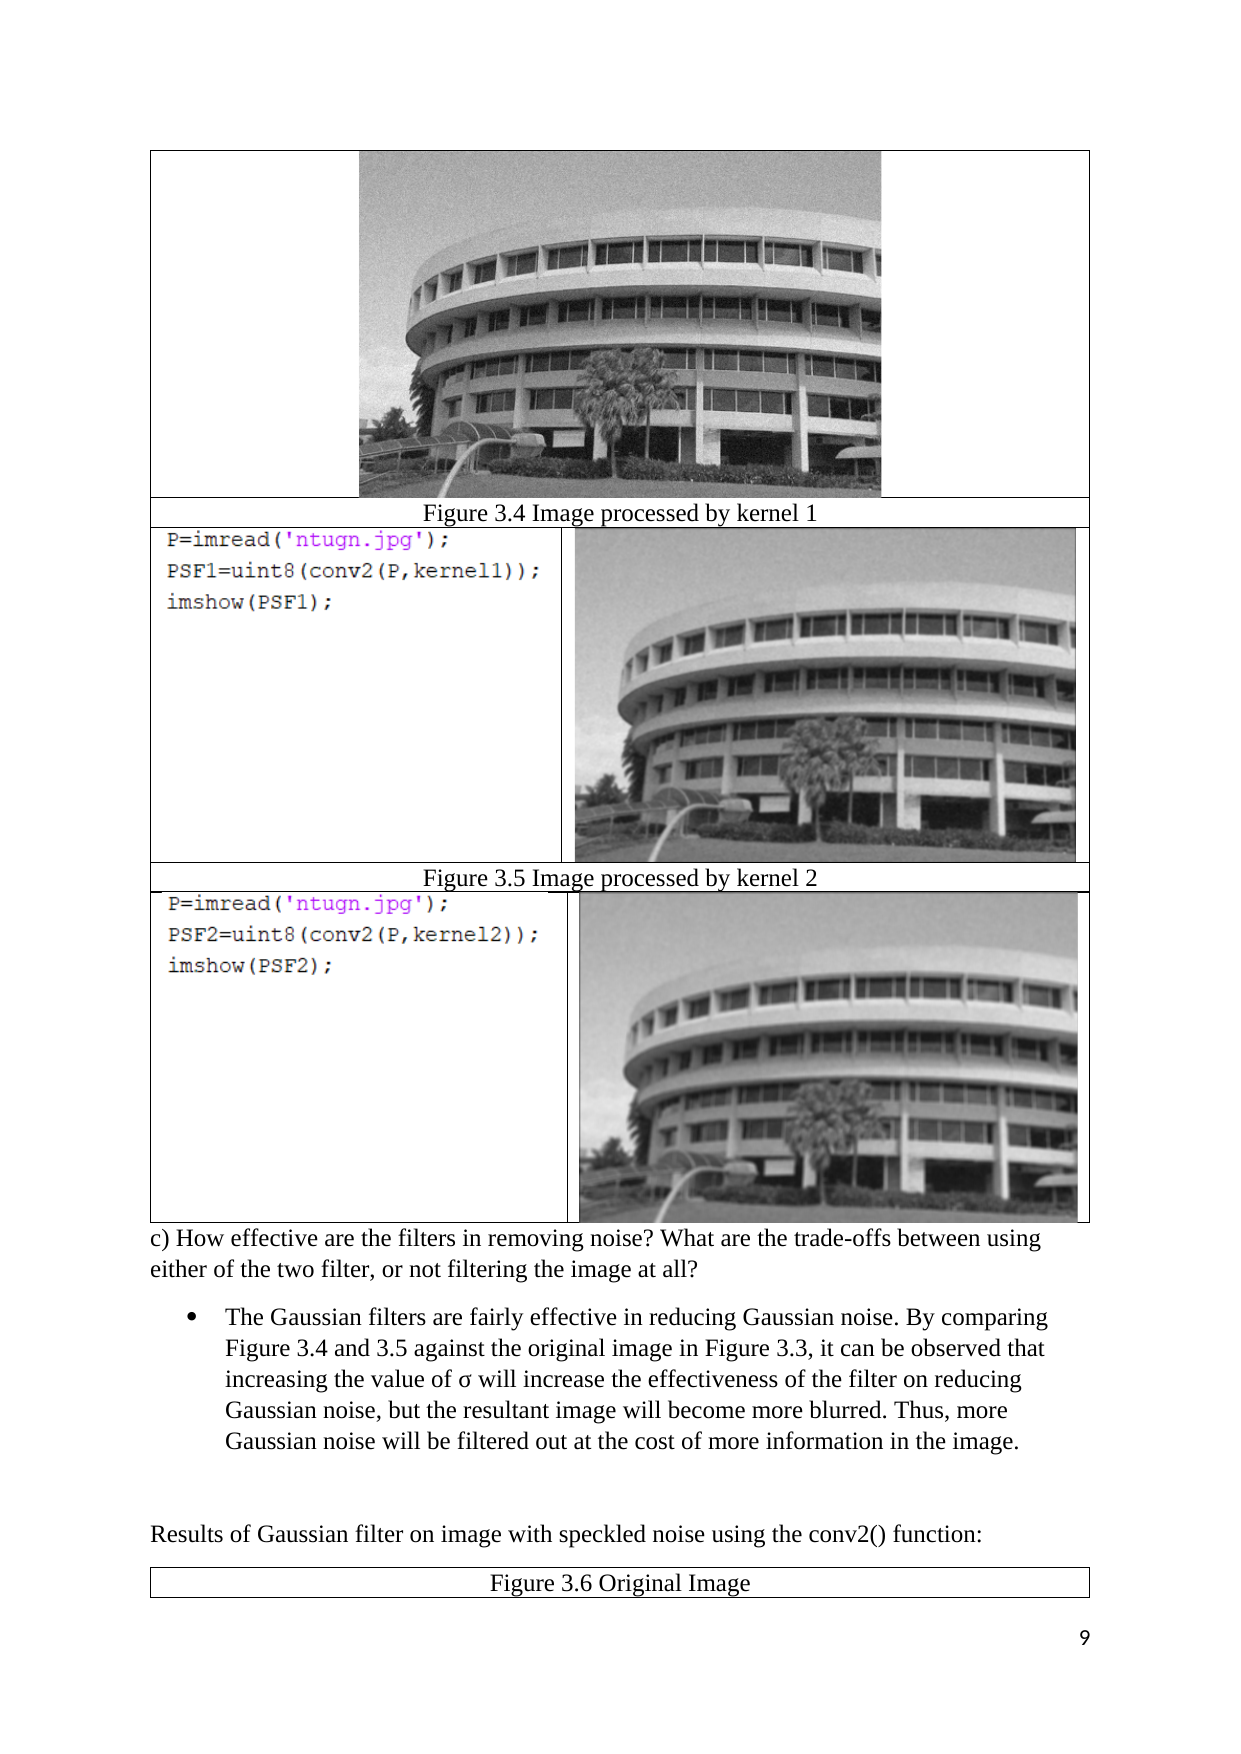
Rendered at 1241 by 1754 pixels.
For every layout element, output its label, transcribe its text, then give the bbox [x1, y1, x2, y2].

picture [358, 151, 882, 498]
picture [161, 892, 548, 984]
picture [161, 528, 548, 614]
picture [579, 892, 1078, 1223]
table_cell [882, 151, 1089, 497]
table_cell [568, 893, 579, 1222]
list The Gaussian filters are fairly effective in reducing Gaussian noise. By comparing Figure 3.4 and 3.5 against the original image in Figure 3.3, it can be observed that increasing the value of σ will increase the effectiveness of the filter on reducing Gaussian noise, but the resultant image will become more blurred. Thus, more Gaussian noise will be filtered out at the cost of more information in the image. [187, 1302, 1090, 1455]
table_cell [151, 528, 561, 862]
table_header Figure 3.6 Original Image [151, 1568, 1089, 1597]
text c) How effective are the filters in removing noise? What are the trade-offs between using either of the two filter, or not filtering the image at all? [150, 1223, 1090, 1283]
table_cell [1076, 528, 1089, 862]
table_cell [151, 893, 567, 1222]
table_cell [1078, 893, 1089, 1222]
table_cell Figure 3.4 Image processed by kernel 1 [151, 498, 1089, 527]
table_cell [562, 528, 574, 862]
picture [574, 528, 1076, 862]
table_cell Figure 3.5 Image processed by kernel 2 [151, 863, 1089, 891]
text Results of Gaussian filter on image with speckled noise using the conv2() function: [150, 1519, 1090, 1548]
table_cell [151, 151, 358, 497]
